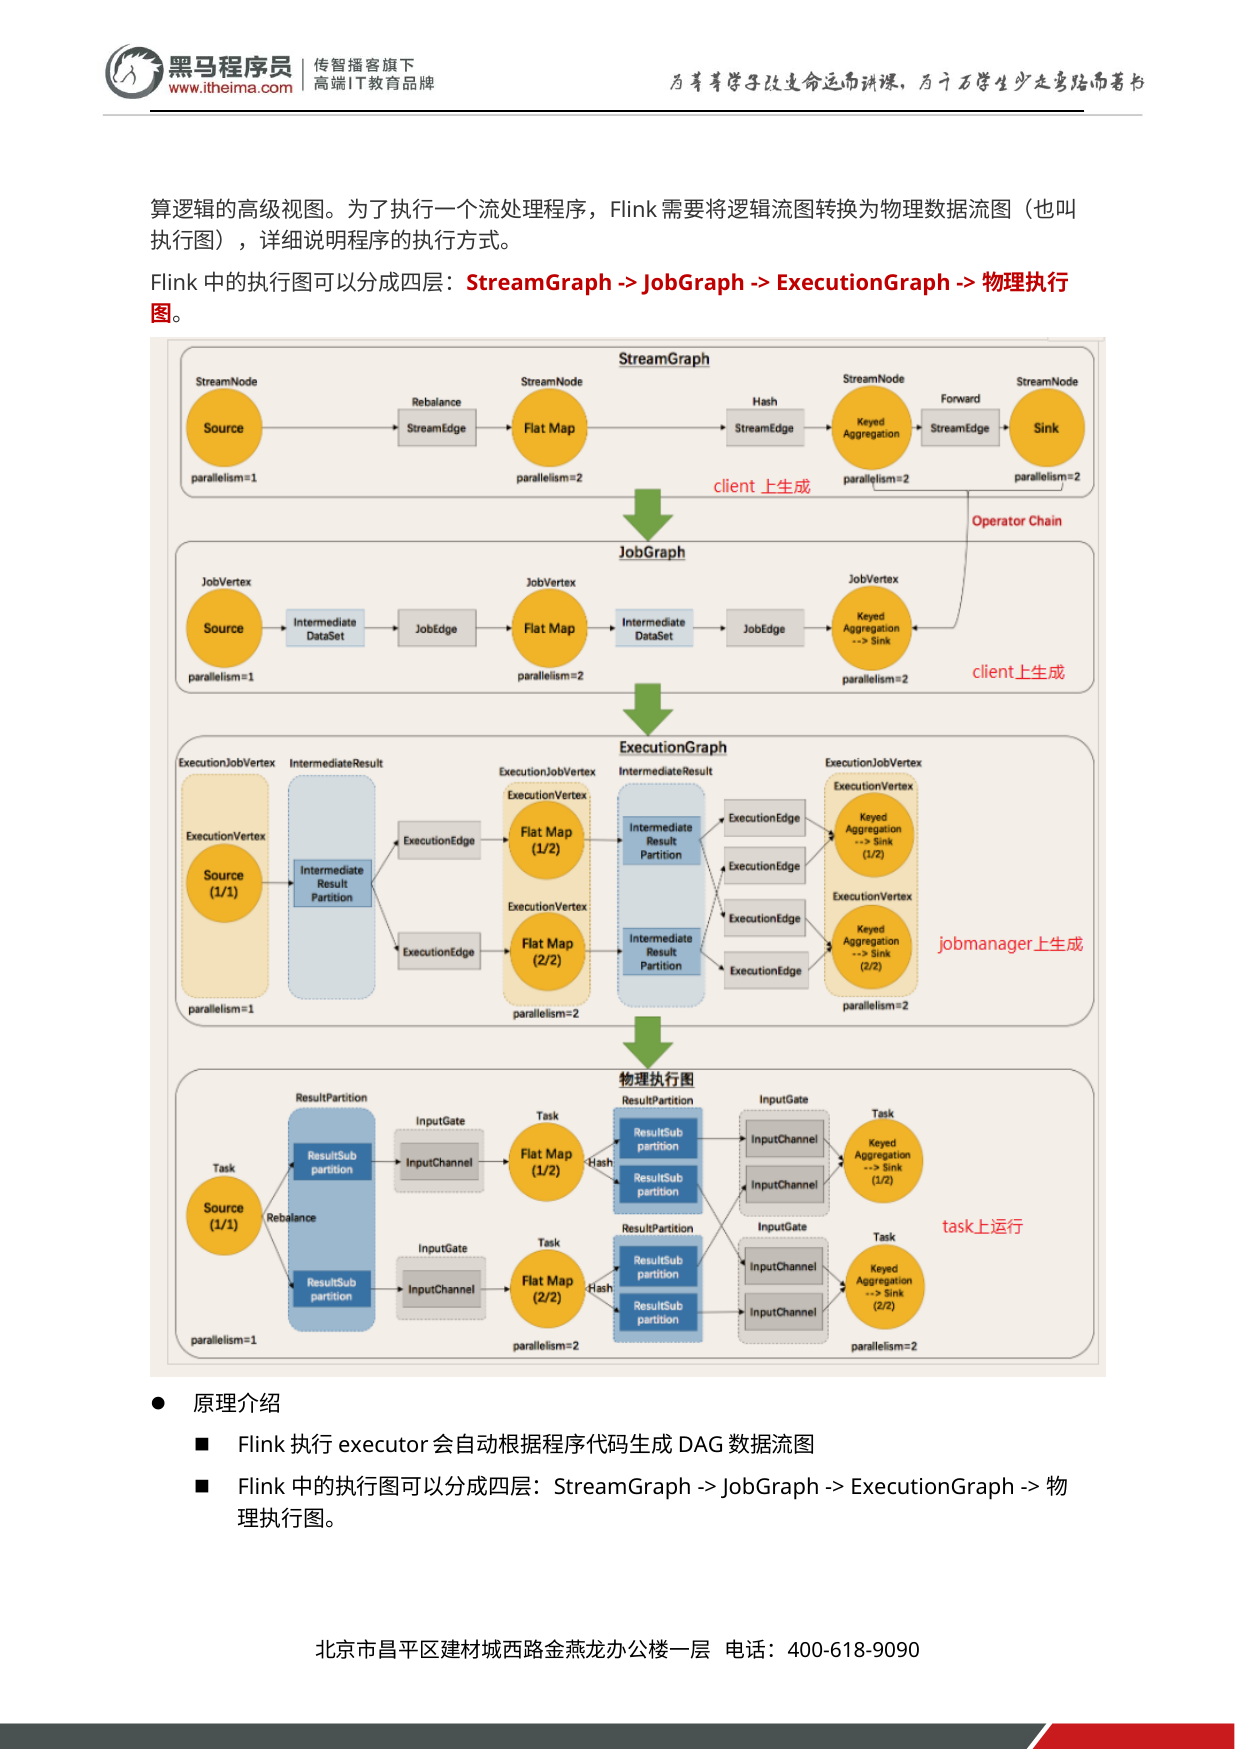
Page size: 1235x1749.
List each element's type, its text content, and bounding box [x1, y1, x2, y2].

text Flink 中的执行图可以分成四层：StreamGraph -> JobGraph -> ExecutionGraph -> 物理执行图。 [150, 265, 1084, 328]
list Flink 中的执行图可以分成四层：StreamGraph -> JobGraph -> ExecutionGraph -> 物理执行图。 [194, 1469, 1084, 1532]
picture [0, 0, 1235, 123]
list Flink执行executor会自动根据程序代码生成DAG数据流图 [194, 1427, 1084, 1459]
text 由Flink程序直接映射成的数据流图是StreamGraph，也被称为逻辑流图，因为它们表示的是计算逻辑的高级视图。为了执行一个流处理程序，Flink需要将逻辑流图转换为物理数据流图（也叫执行图），详细说明程序的执行方式。 [522, 192, 1084, 255]
picture [150, 337, 1106, 1377]
picture [0, 1664, 1235, 1749]
list 原理介绍 [150, 1386, 1084, 1418]
